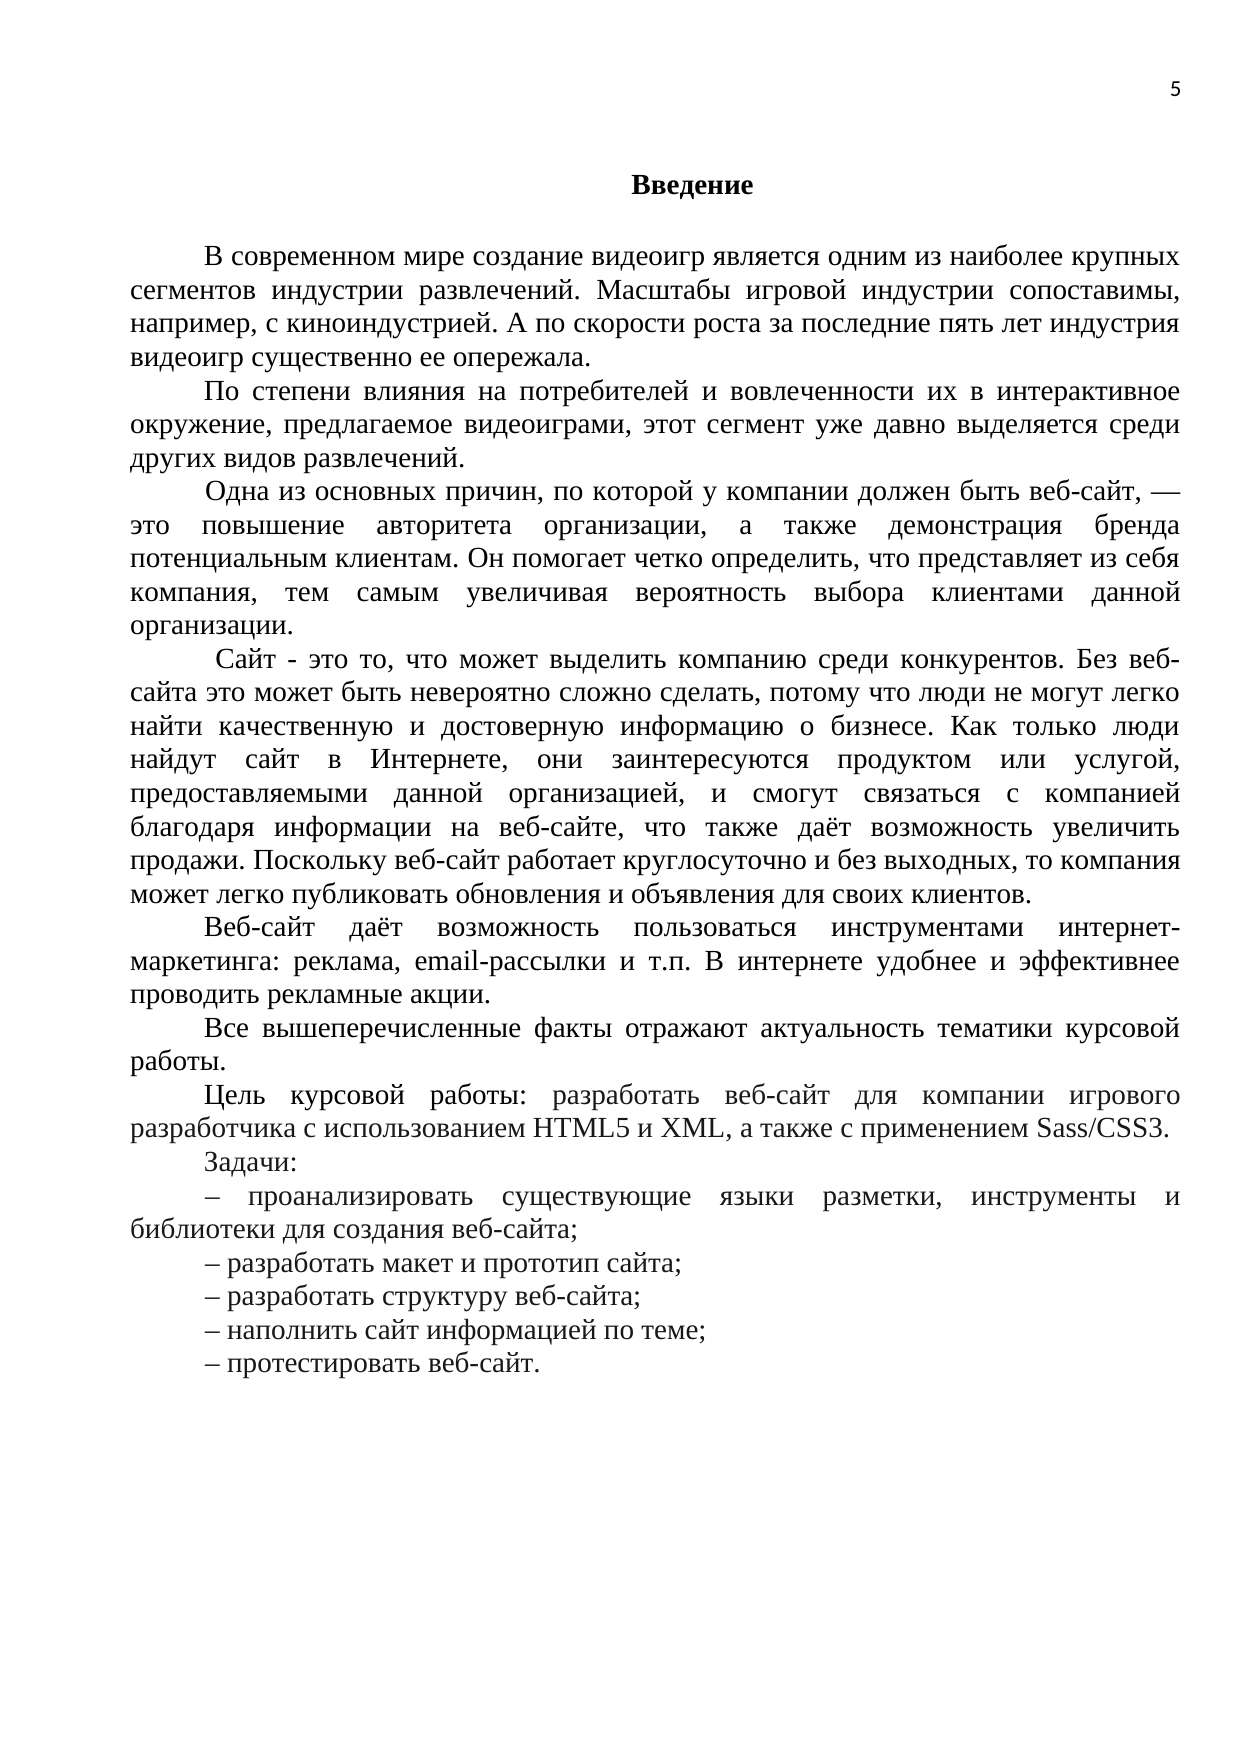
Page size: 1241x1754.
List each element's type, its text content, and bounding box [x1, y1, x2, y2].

text В современном мире создание видеоигр является одним из наиболее крупных сегментов индустрии развлечений. Масштабы игровой индустрии сопоставимы, например, с киноиндустрией. А по скорости роста за последние пять лет индустрия видеоигр существенно ее опережала. [130, 238, 1181, 373]
text – проанализировать существующие языки разметки, инструменты и библиотеки для создания веб-сайта; [130, 1178, 1181, 1245]
text Цель курсовой работы: разработать веб-сайт для компании игрового разработчика с использованием HTML5 и XML, а также с применением Sass/CSS3. [130, 1077, 1181, 1144]
text – протестировать веб-сайт. [130, 1345, 1181, 1379]
text – наполнить сайт информацией по теме; [130, 1312, 1181, 1345]
text – разработать макет и прототип сайта; [130, 1245, 1181, 1278]
text – разработать структуру веб-сайта; [130, 1278, 1181, 1312]
text Все вышеперечисленные факты отражают актуальность тематики курсовой работы. [130, 1010, 1181, 1077]
text Задачи: [130, 1144, 1181, 1178]
text По степени влияния на потребителей и вовлеченности их в интерактивное окружение, предлагаемое видеоиграми, этот сегмент уже давно выделяется среди других видов развлечений. [130, 373, 1181, 473]
text Сайт - это то, что может выделить компанию среди конкурентов. Без веб-сайта это может быть невероятно сложно сделать, потому что люди не могут легко найти качественную и достоверную информацию о бизнесе. Как только люди найдут сайт в Интернете, они заинтересуются продуктом или услугой, предоставляемыми данной организацией, и смогут связаться с компанией благодаря информации на веб-сайте, что также даёт возможность увеличить продажи. Поскольку веб-сайт работает круглосуточно и без выходных, то компания может легко публиковать обновления и объявления для своих клиентов. [130, 641, 1181, 909]
text Введение [130, 167, 1181, 201]
text Одна из основных причин, по которой у компании должен быть веб-сайт, — это повышение авторитета организации, а также демонстрация бренда потенциальным клиентам. Он помогает четко определить, что представляет из себя компания, тем самым увеличивая вероятность выбора клиентами данной организации. [130, 473, 1181, 641]
text Веб-сайт даёт возможность пользоваться инструментами интернет-маркетинга: реклама, email-рассылки и т.п. В интернете удобнее и эффективнее проводить рекламные акции. [130, 909, 1181, 1010]
